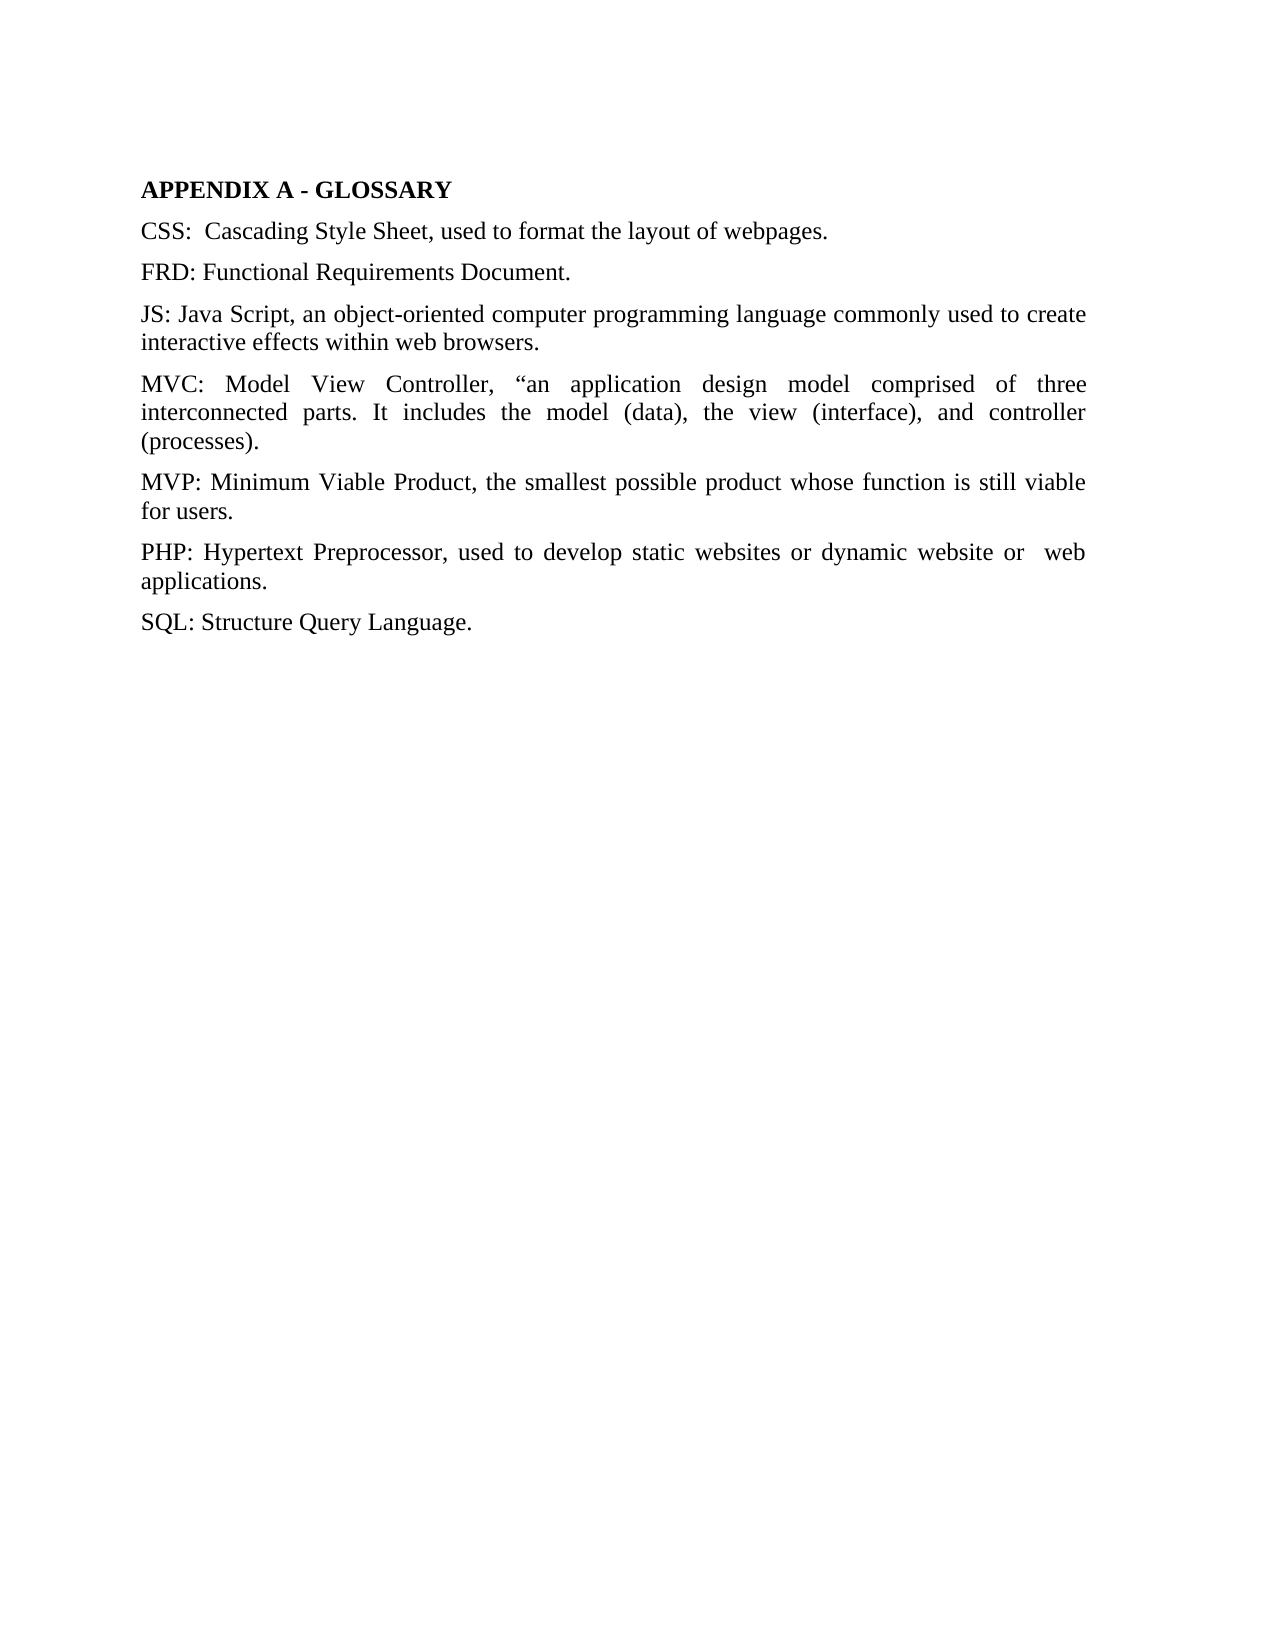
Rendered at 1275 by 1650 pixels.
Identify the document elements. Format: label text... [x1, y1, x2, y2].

text MVC: Model View Controller, “an application design model comprised of three interconnected parts. It includes the model (data), the view (interface), and controller (processes). [141, 369, 1087, 455]
text FRD: Functional Requirements Document. [141, 257, 1087, 286]
text APPENDIX A - GLOSSARY [141, 175, 1087, 204]
text SQL: Structure Query Language. [141, 607, 1087, 636]
text CSS: Cascading Style Sheet, used to format the layout of webpages. [141, 216, 1087, 245]
text JS: Java Script, an object-oriented computer programming language commonly used to create interactive effects within web browsers. [141, 299, 1087, 356]
text MVP: Minimum Viable Product, the smallest possible product whose function is still viable for users. [141, 467, 1087, 525]
text PHP: Hypertext Preprocessor, used to develop static websites or dynamic website or web applications. [141, 537, 1087, 595]
